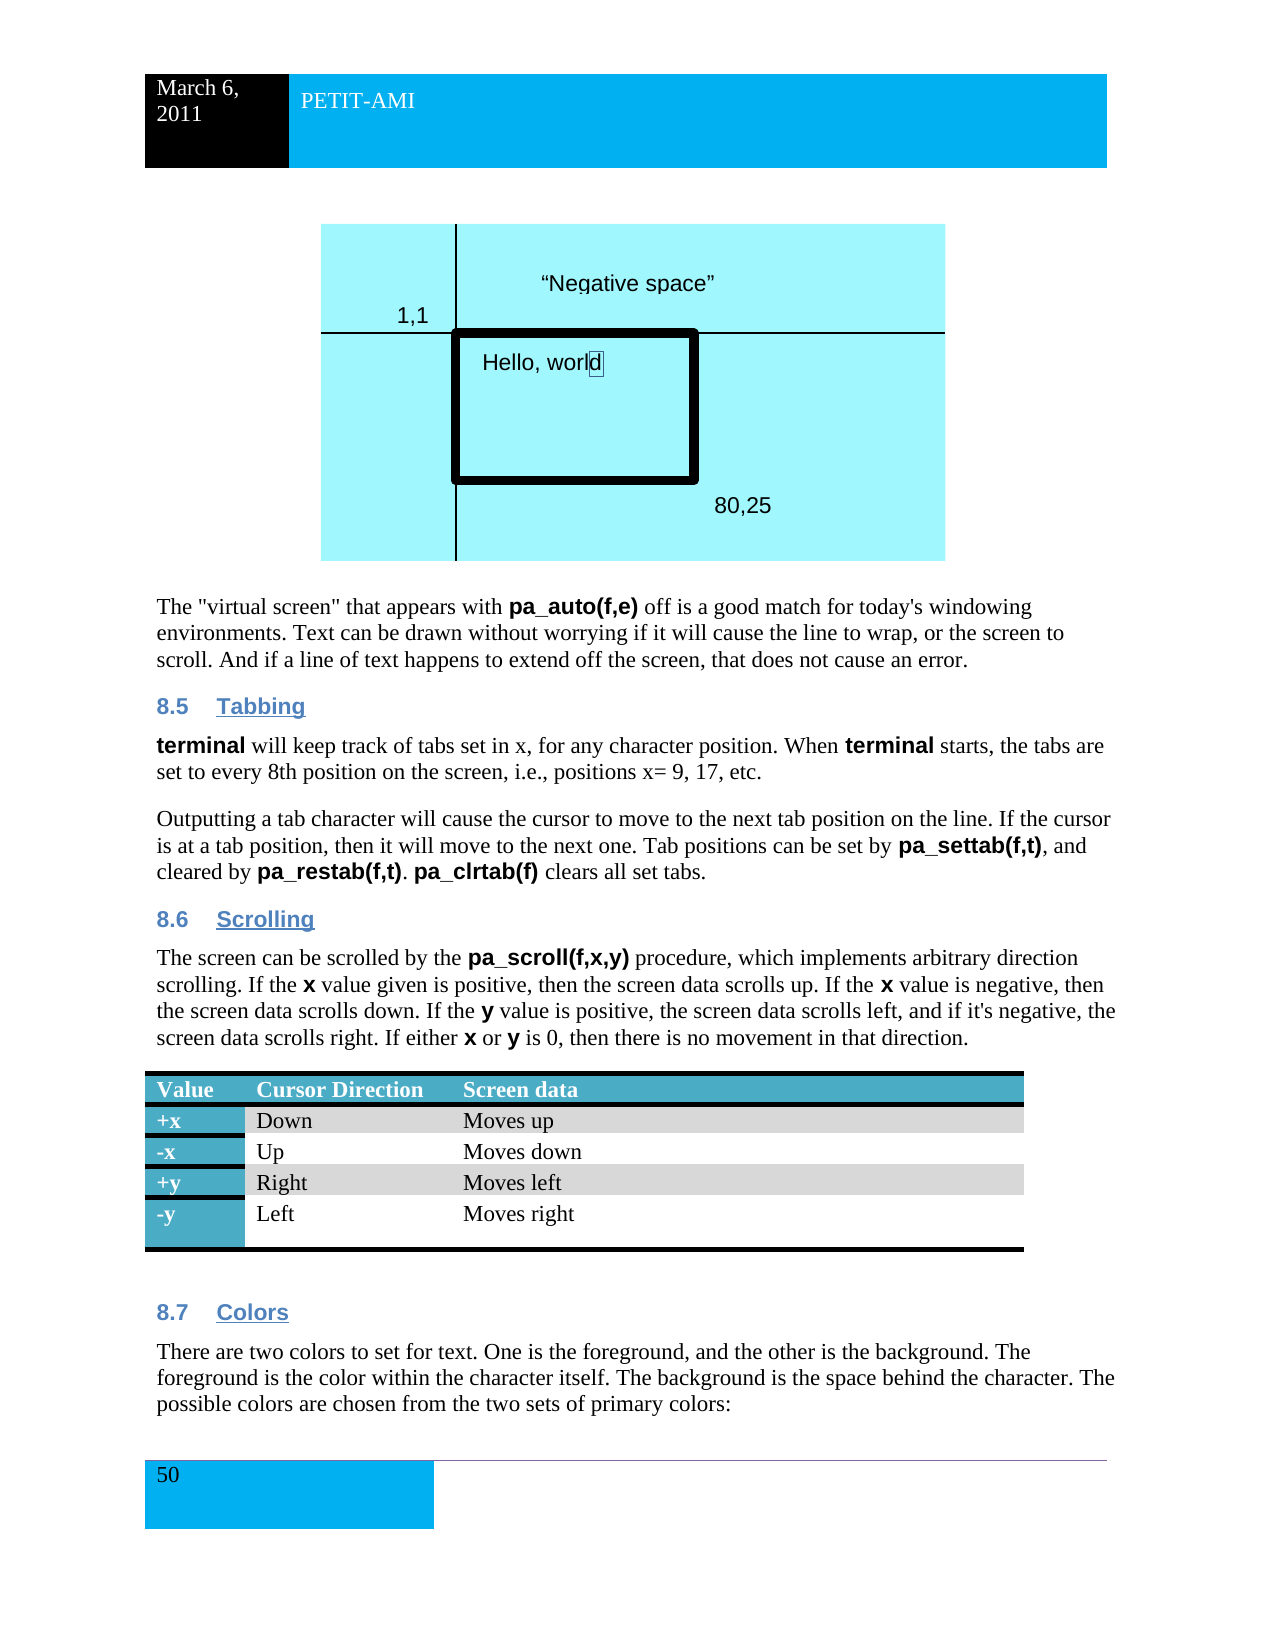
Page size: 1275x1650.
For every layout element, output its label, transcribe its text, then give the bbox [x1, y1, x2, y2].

text The "virtual screen" that appears with pa_auto(f,e) off is a good match for today's windowing environments. Text can be drawn without worrying if it will cause the line to wrap, or the screen to scroll. And if a line of text happens to extend off the screen, that does not cause an error. [156, 593, 1118, 672]
subtitle Tabbing [156, 693, 1118, 719]
text There are two colors to set for text. One is the foreground, and the other is the background. The foreground is the color within the character itself. The background is the space behind the character. The possible colors are chosen from the two sets of primary colors: [156, 1338, 1118, 1417]
subtitle Scrolling [156, 906, 1118, 932]
text terminal will keep track of tabs set in x, for any character position. When terminal starts, the tabs are set to every 8th position on the screen, i.e., positions x= 9, 17, etc. [156, 732, 1118, 784]
text The screen can be scrolled by the pa_scroll(f,x,y) procedure, which implements arbitrary direction scrolling. If the x value given is positive, then the screen data scrolls up. If the x value is negative, then the screen data scrolls down. If the y value is positive, the screen data scrolls left, and if it's negative, the screen data scrolls right. If either x or y is 0, then there is no movement in that direction. [156, 944, 1118, 1050]
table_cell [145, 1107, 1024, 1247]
subtitle Colors [156, 1299, 1118, 1325]
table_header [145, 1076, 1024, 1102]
text Outputting a tab character will cause the cursor to move to the next tab position on the line. If the cursor is at a tab position, then it will move to the next one. Tab positions can be set by pa_settab(f,t), and cleared by pa_restab(f,t). pa_clrtab(f) clears all set tabs. [156, 805, 1118, 885]
